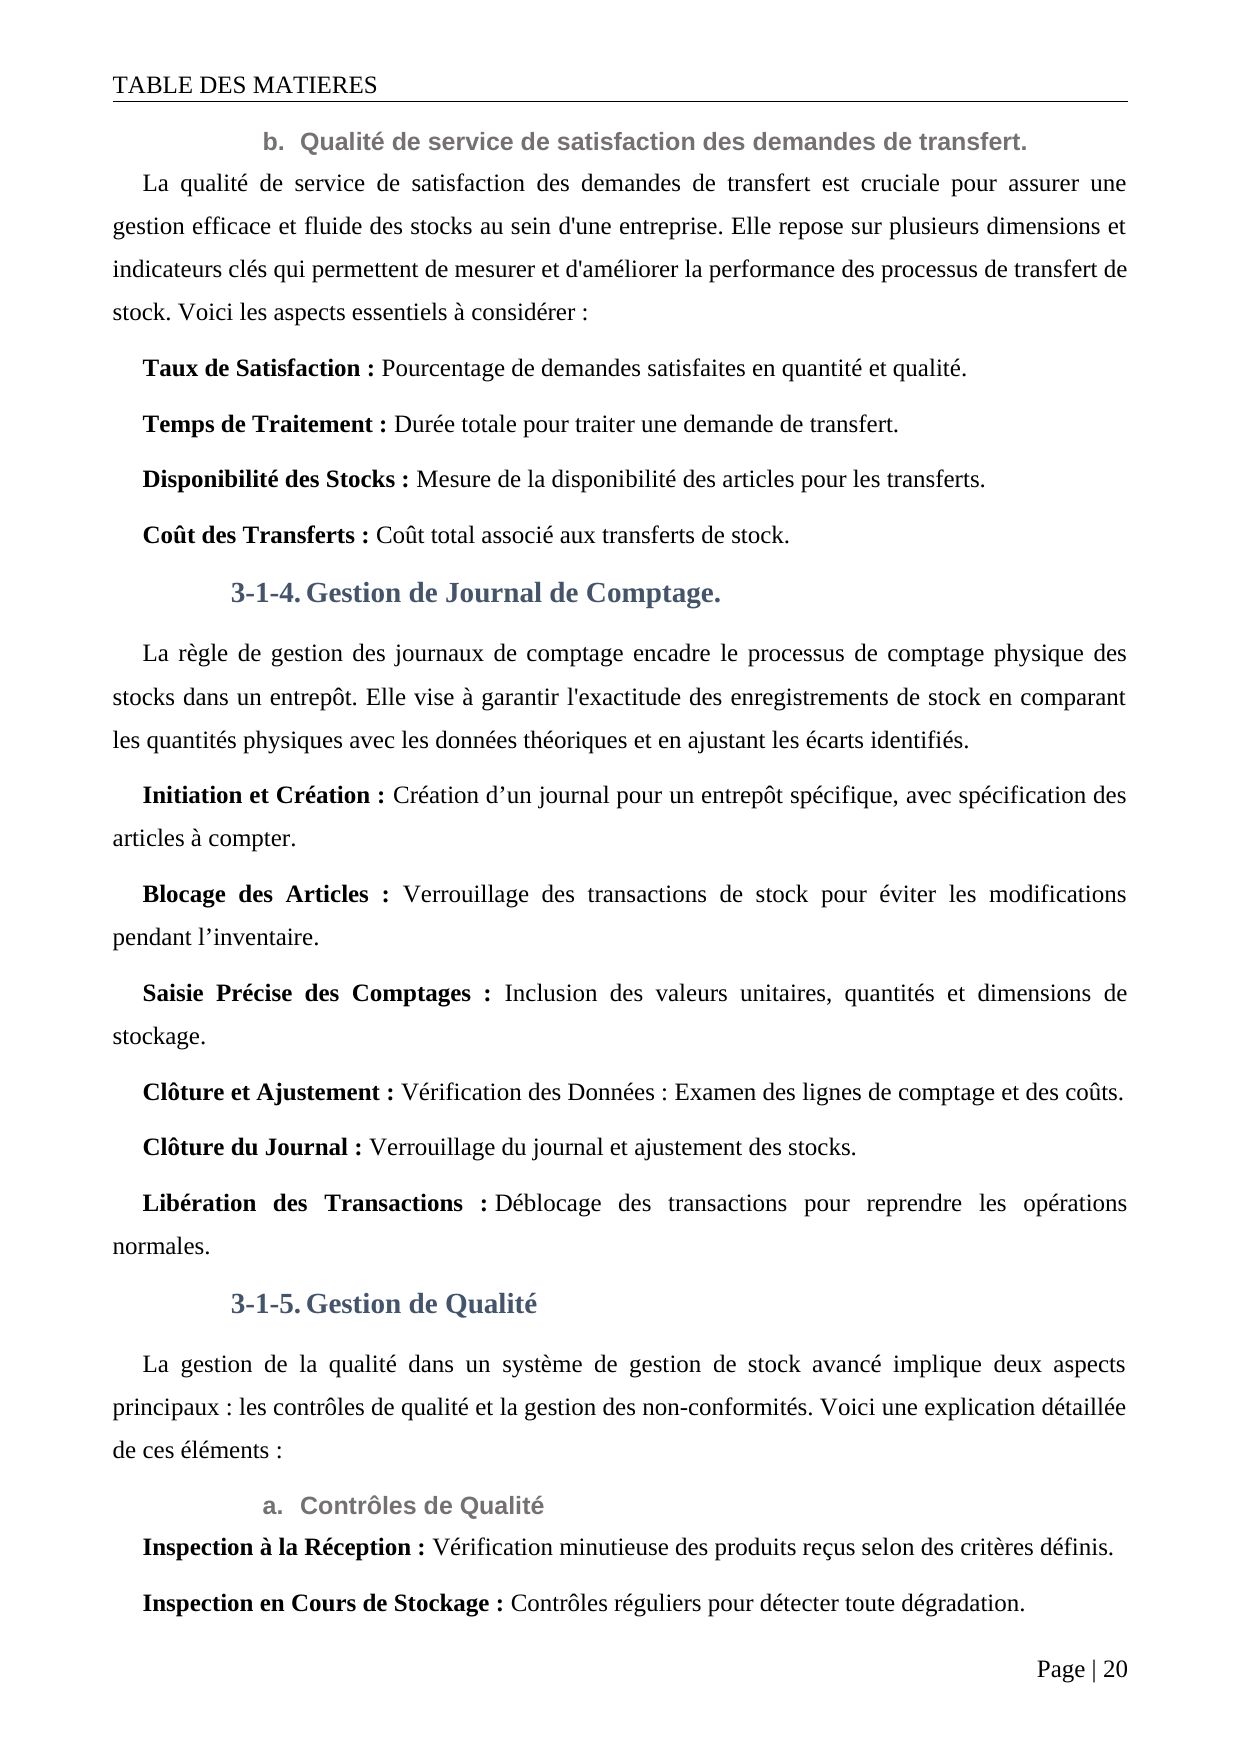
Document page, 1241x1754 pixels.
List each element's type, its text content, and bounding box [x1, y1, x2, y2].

text Libération des Transactions : Déblocage des transactions pour reprendre les opérations normales. [112, 1188, 1128, 1260]
subtitle Qualité de service de satisfaction des demandes de transfert. [262, 127, 1128, 156]
text Initiation et Création : Création d’un journal pour un entrepôt spécifique, avec spécification des articles à compter. [112, 780, 1128, 852]
text Inspection en Cours de Stockage : Contrôles réguliers pour détecter toute dégradation. [112, 1588, 1128, 1617]
text Coût des Transferts : Coût total associé aux transferts de stock. [112, 520, 1128, 549]
subtitle Gestion de Journal de Comptage. [231, 576, 1128, 609]
text Inspection à la Réception : Vérification minutieuse des produits reçus selon des critères définis. [112, 1532, 1128, 1561]
subtitle Gestion de Qualité [231, 1287, 1128, 1320]
text La qualité de service de satisfaction des demandes de transfert est cruciale pour assurer une gestion efficace et fluide des stocks au sein d'une entreprise. Elle repose sur plusieurs dimensions et indicateurs clés qui permettent de mesurer et d'améliorer la performance des processus de transfert de stock. Voici les aspects essentiels à considérer : [112, 168, 1128, 326]
text Saisie Précise des Comptages : Inclusion des valeurs unitaires, quantités et dimensions de stockage. [112, 978, 1128, 1050]
text La gestion de la qualité dans un système de gestion de stock avancé implique deux aspects principaux : les contrôles de qualité et la gestion des non-conformités. Voici une explication détaillée de ces éléments : [112, 1349, 1128, 1464]
text Temps de Traitement : Durée totale pour traiter une demande de transfert. [112, 409, 1128, 437]
text La règle de gestion des journaux de comptage encadre le processus de comptage physique des stocks dans un entrepôt. Elle vise à garantir l'exactitude des enregistrements de stock en comparant les quantités physiques avec les données théoriques et en ajustant les écarts identifiés. [112, 638, 1128, 753]
text Taux de Satisfaction : Pourcentage de demandes satisfaites en quantité et qualité. [112, 353, 1128, 382]
text Blocage des Articles : Verrouillage des transactions de stock pour éviter les modifications pendant l’inventaire. [112, 879, 1128, 951]
text Disponibilité des Stocks : Mesure de la disponibilité des articles pour les transferts. [112, 464, 1128, 493]
text Clôture et Ajustement : Vérification des Données : Examen des lignes de comptage et des coûts. [112, 1077, 1128, 1105]
subtitle Contrôles de Qualité [262, 1491, 1128, 1520]
text Clôture du Journal : Verrouillage du journal et ajustement des stocks. [112, 1132, 1128, 1161]
